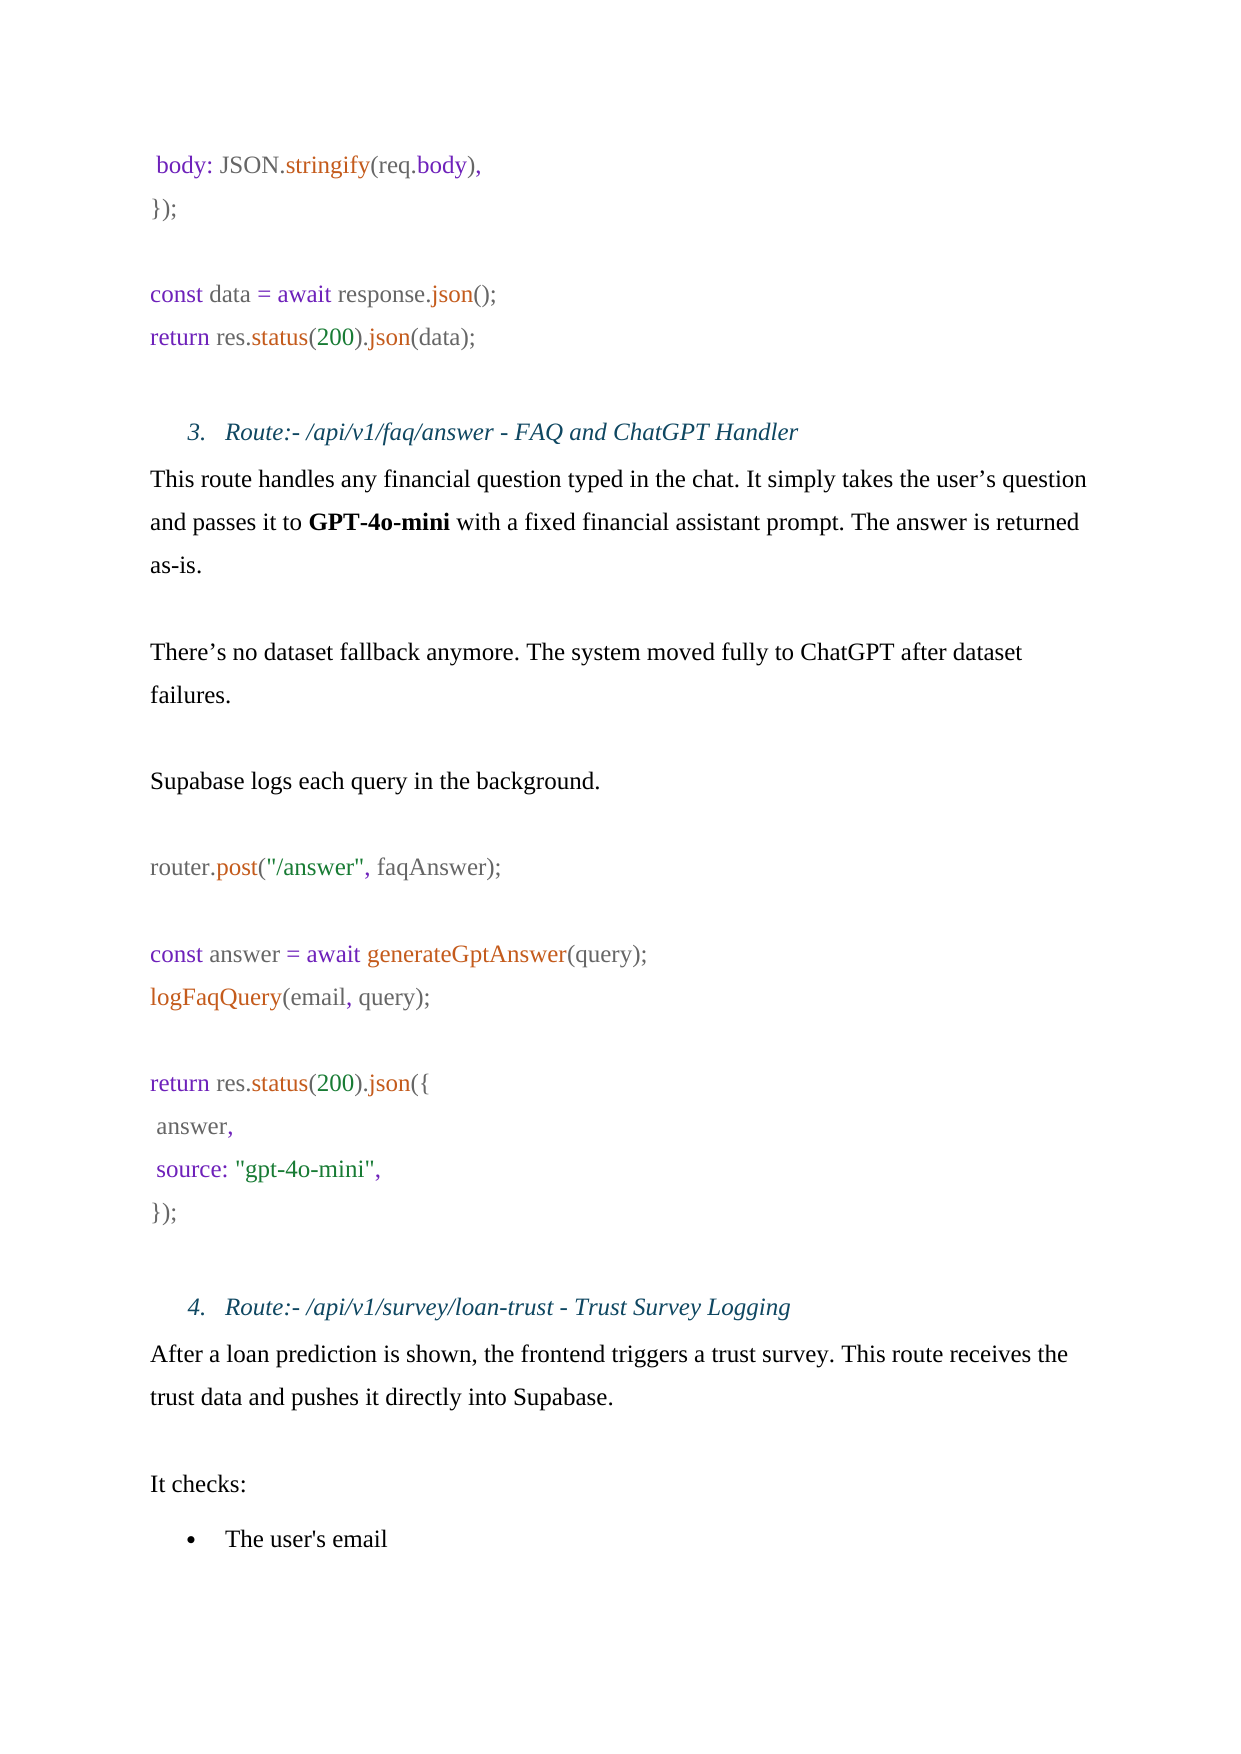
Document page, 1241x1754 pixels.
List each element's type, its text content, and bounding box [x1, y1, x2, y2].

subtitle Route:- /api/v1/survey/loan-trust - Trust Survey Logging [187, 1292, 1090, 1321]
text return res.status(200).json({ [150, 1068, 1090, 1097]
text source: "gpt-4o-mini", [150, 1154, 1090, 1183]
text const data = await response.json(); [150, 279, 1090, 308]
text }); [150, 1197, 1090, 1226]
text It checks: [150, 1469, 1090, 1497]
text body: JSON.stringify(req.body), [150, 150, 1090, 179]
text }); [150, 193, 1090, 222]
text After a loan prediction is shown, the frontend triggers a trust survey. This route receives the trust data and pushes it directly into Supabase. [150, 1339, 1090, 1411]
subtitle Route:- /api/v1/faq/answer - FAQ and ChatGPT Handler [187, 417, 1090, 446]
list The user's email [187, 1524, 1090, 1553]
text return res.status(200).json(data); [150, 322, 1090, 351]
text router.post("/answer", faqAnswer); [150, 852, 1090, 881]
text This route handles any financial question typed in the chat. It simply takes the user’s question and passes it to GPT-4o-mini with a fixed financial assistant prompt. The answer is returned as-is. [150, 464, 1090, 579]
text const answer = await generateGptAnswer(query); [150, 939, 1090, 967]
text There’s no dataset fallback anymore. The system moved fully to ChatGPT after dataset failures. [150, 637, 1090, 709]
text answer, [150, 1111, 1090, 1140]
text Supabase logs each query in the background. [150, 766, 1090, 795]
text logFaqQuery(email, query); [150, 982, 1090, 1011]
